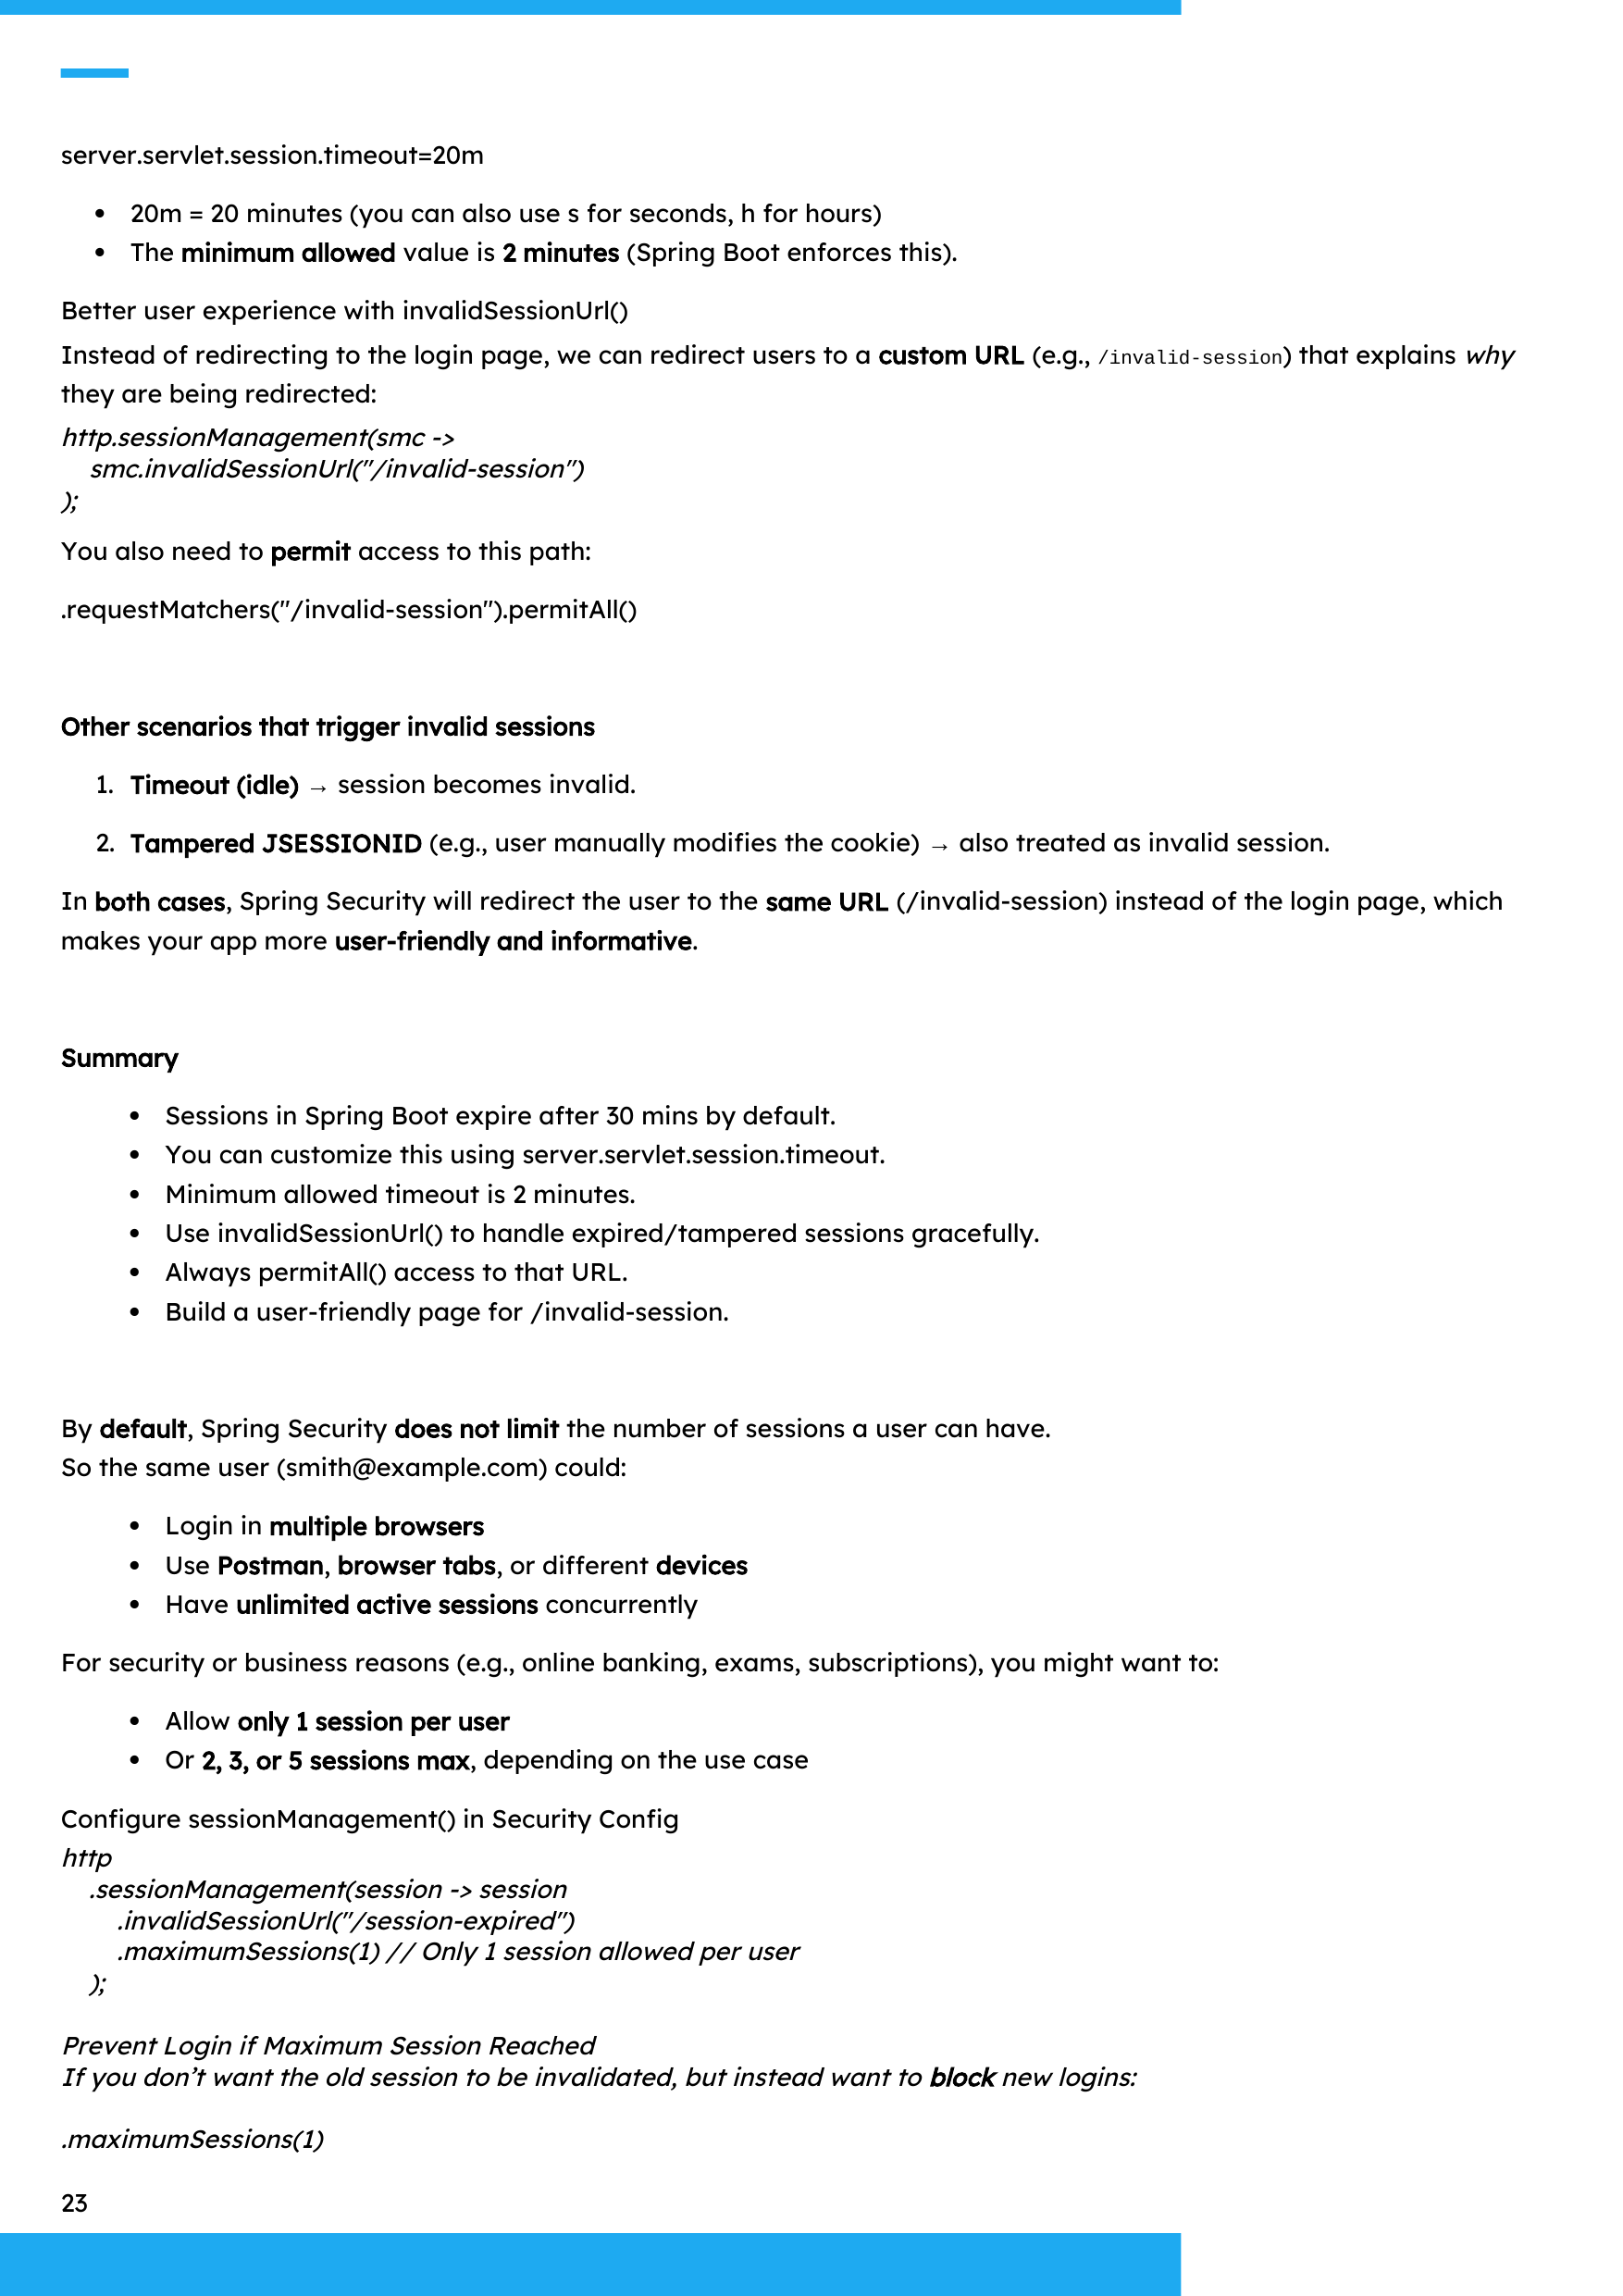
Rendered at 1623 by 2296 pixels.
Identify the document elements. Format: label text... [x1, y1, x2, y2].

list Use Postman, browser tabs, or different devices [130, 1549, 1526, 1581]
text Configure sessionManagement() in Security Config [61, 1803, 1526, 1834]
list 20m = 20 minutes (you can also use s for seconds, h for hours) [95, 197, 1526, 229]
picture [60, 68, 129, 78]
text By default, Spring Security does not limit the number of sessions a user can have. So the same user (smith@example.com) could: [61, 1412, 1526, 1483]
list You can customize this using server.servlet.session.timeout. [130, 1139, 1526, 1170]
list Sessions in Spring Boot expire after 30 mins by default. [130, 1099, 1526, 1131]
text ); [61, 484, 1526, 515]
picture [0, 2233, 1182, 2296]
text If you don’t want the old session to be invalidated, but instead want to block new logins: [61, 2061, 1526, 2092]
list Login in multiple browsers [130, 1510, 1526, 1541]
text .maximumSessions(1) // Only 1 session allowed per user [61, 1936, 1526, 1967]
list Or 2, 3, or 5 sessions max, depending on the use case [130, 1744, 1526, 1775]
text Other scenarios that trigger invalid sessions [61, 710, 1526, 741]
text You also need to permit access to this path: [61, 535, 1526, 566]
list Build a user-friendly page for /invalid-session. [130, 1296, 1526, 1327]
list Use invalidSessionUrl() to handle expired/tampered sessions gracefully. [130, 1217, 1526, 1248]
picture [0, 0, 1182, 15]
text .requestMatchers("/invalid-session").permitAll() [61, 593, 1526, 625]
list Always permitAll() access to that URL. [130, 1257, 1526, 1287]
text http.sessionManagement(smc -> [61, 422, 1526, 453]
list Timeout (idle) → session becomes invalid. [95, 769, 1526, 800]
text Better user experience with invalidSessionUrl() [61, 294, 1526, 326]
text http [61, 1842, 1526, 1873]
list Allow only 1 session per user [130, 1705, 1526, 1736]
text .invalidSessionUrl("/session-expired") [61, 1905, 1526, 1936]
text Instead of redirecting to the login page, we can redirect users to a custom URL (e.g., /invalid-session) that explains why they are being redirected: [61, 339, 1526, 409]
text In both cases, Spring Security will redirect the user to the same URL (/invalid-session) instead of the login page, which makes your app more user-friendly and informative. [61, 886, 1526, 956]
text .maximumSessions(1) [61, 2124, 1526, 2155]
text server.servlet.session.timeout=20m [61, 139, 1526, 170]
text smc.invalidSessionUrl("/invalid-session") [61, 453, 1526, 484]
list Tampered JSESSIONID (e.g., user manually modifies the cookie) → also treated as invalid session. [95, 827, 1526, 858]
text Prevent Login if Maximum Session Reached [61, 2029, 1526, 2061]
text Summary [61, 1041, 1526, 1073]
list Have unlimited active sessions concurrently [130, 1588, 1526, 1620]
text ); [61, 1967, 1526, 1998]
list Minimum allowed timeout is 2 minutes. [130, 1178, 1526, 1210]
list The minimum allowed value is 2 minutes (Spring Boot enforces this). [95, 236, 1526, 267]
text .sessionManagement(session -> session [61, 1873, 1526, 1905]
text For security or business reasons (e.g., online banking, exams, subscriptions), you might want to: [61, 1646, 1526, 1678]
